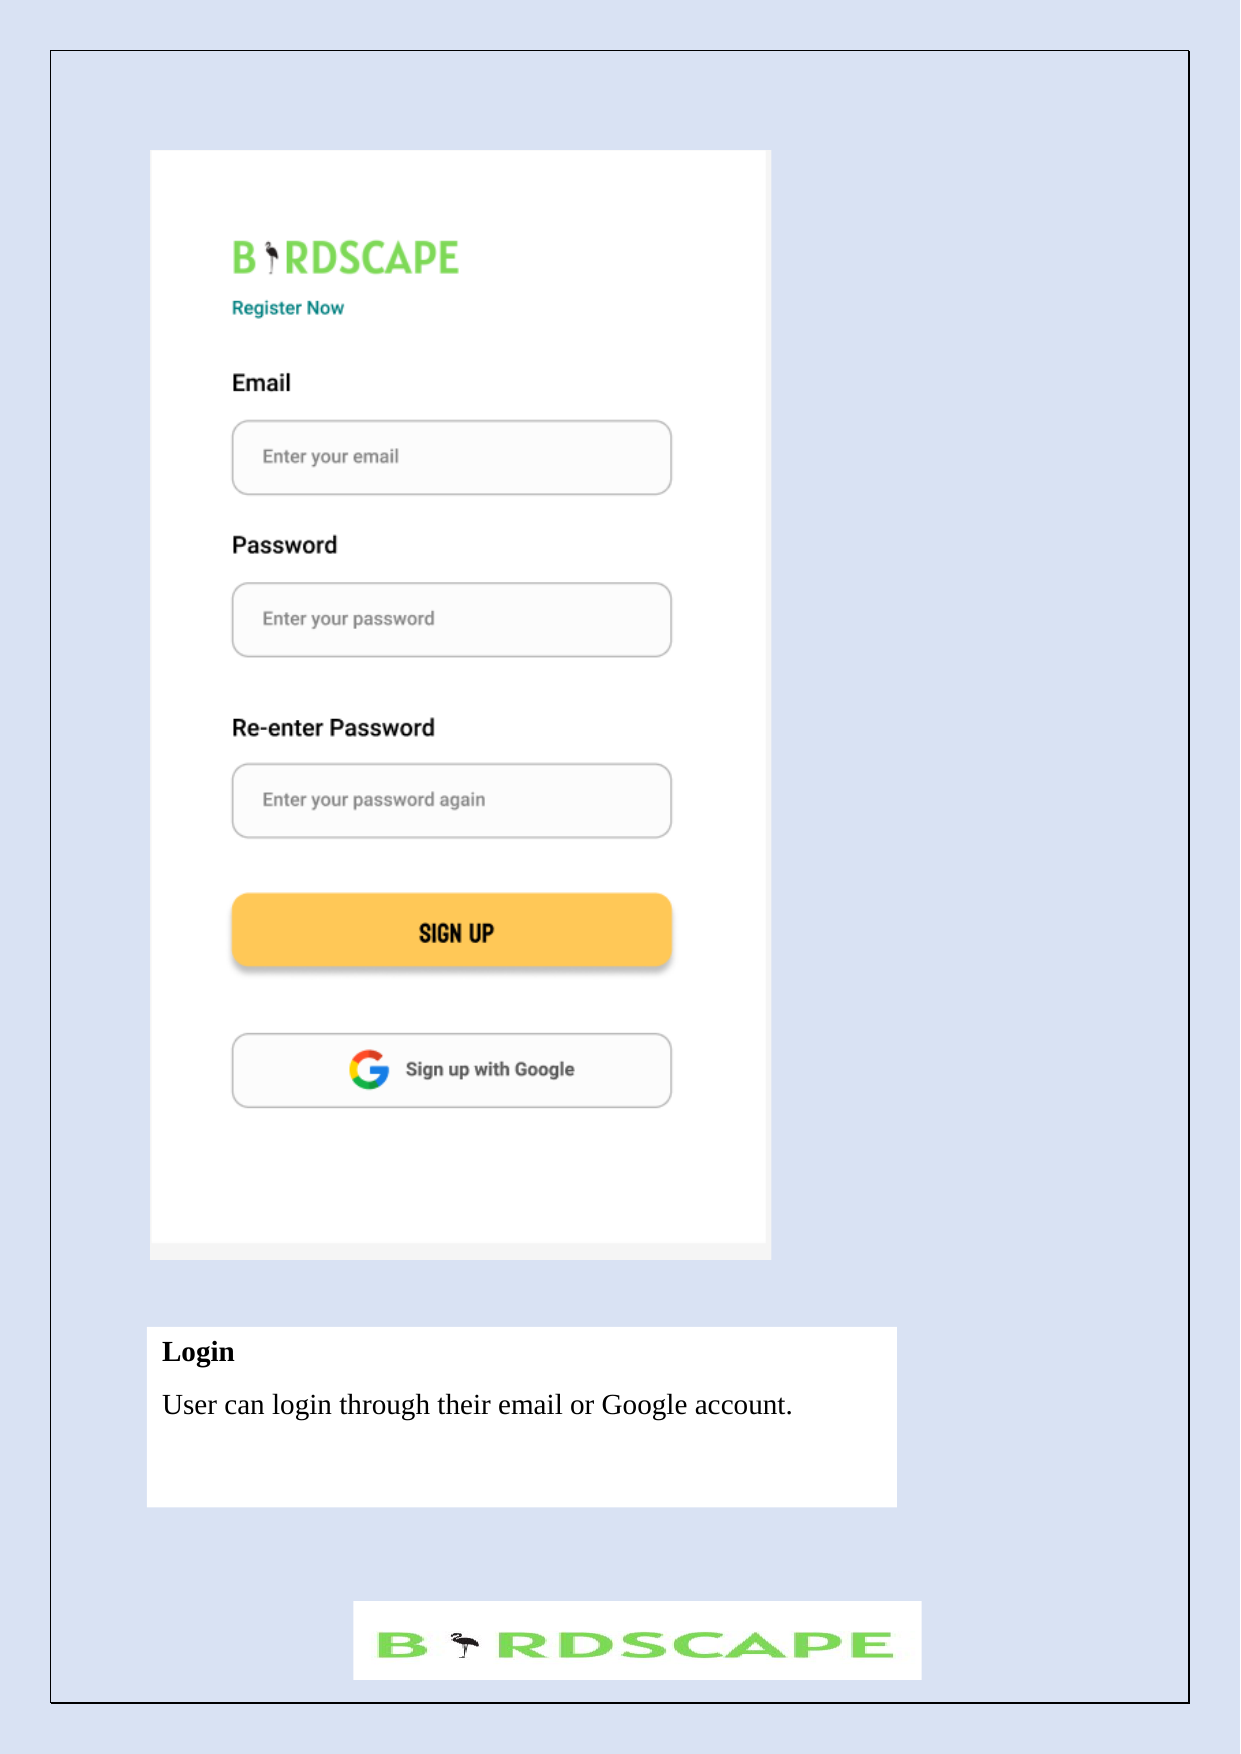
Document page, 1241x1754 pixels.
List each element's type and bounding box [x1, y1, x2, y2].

picture [353, 1601, 922, 1680]
picture [150, 150, 772, 1260]
